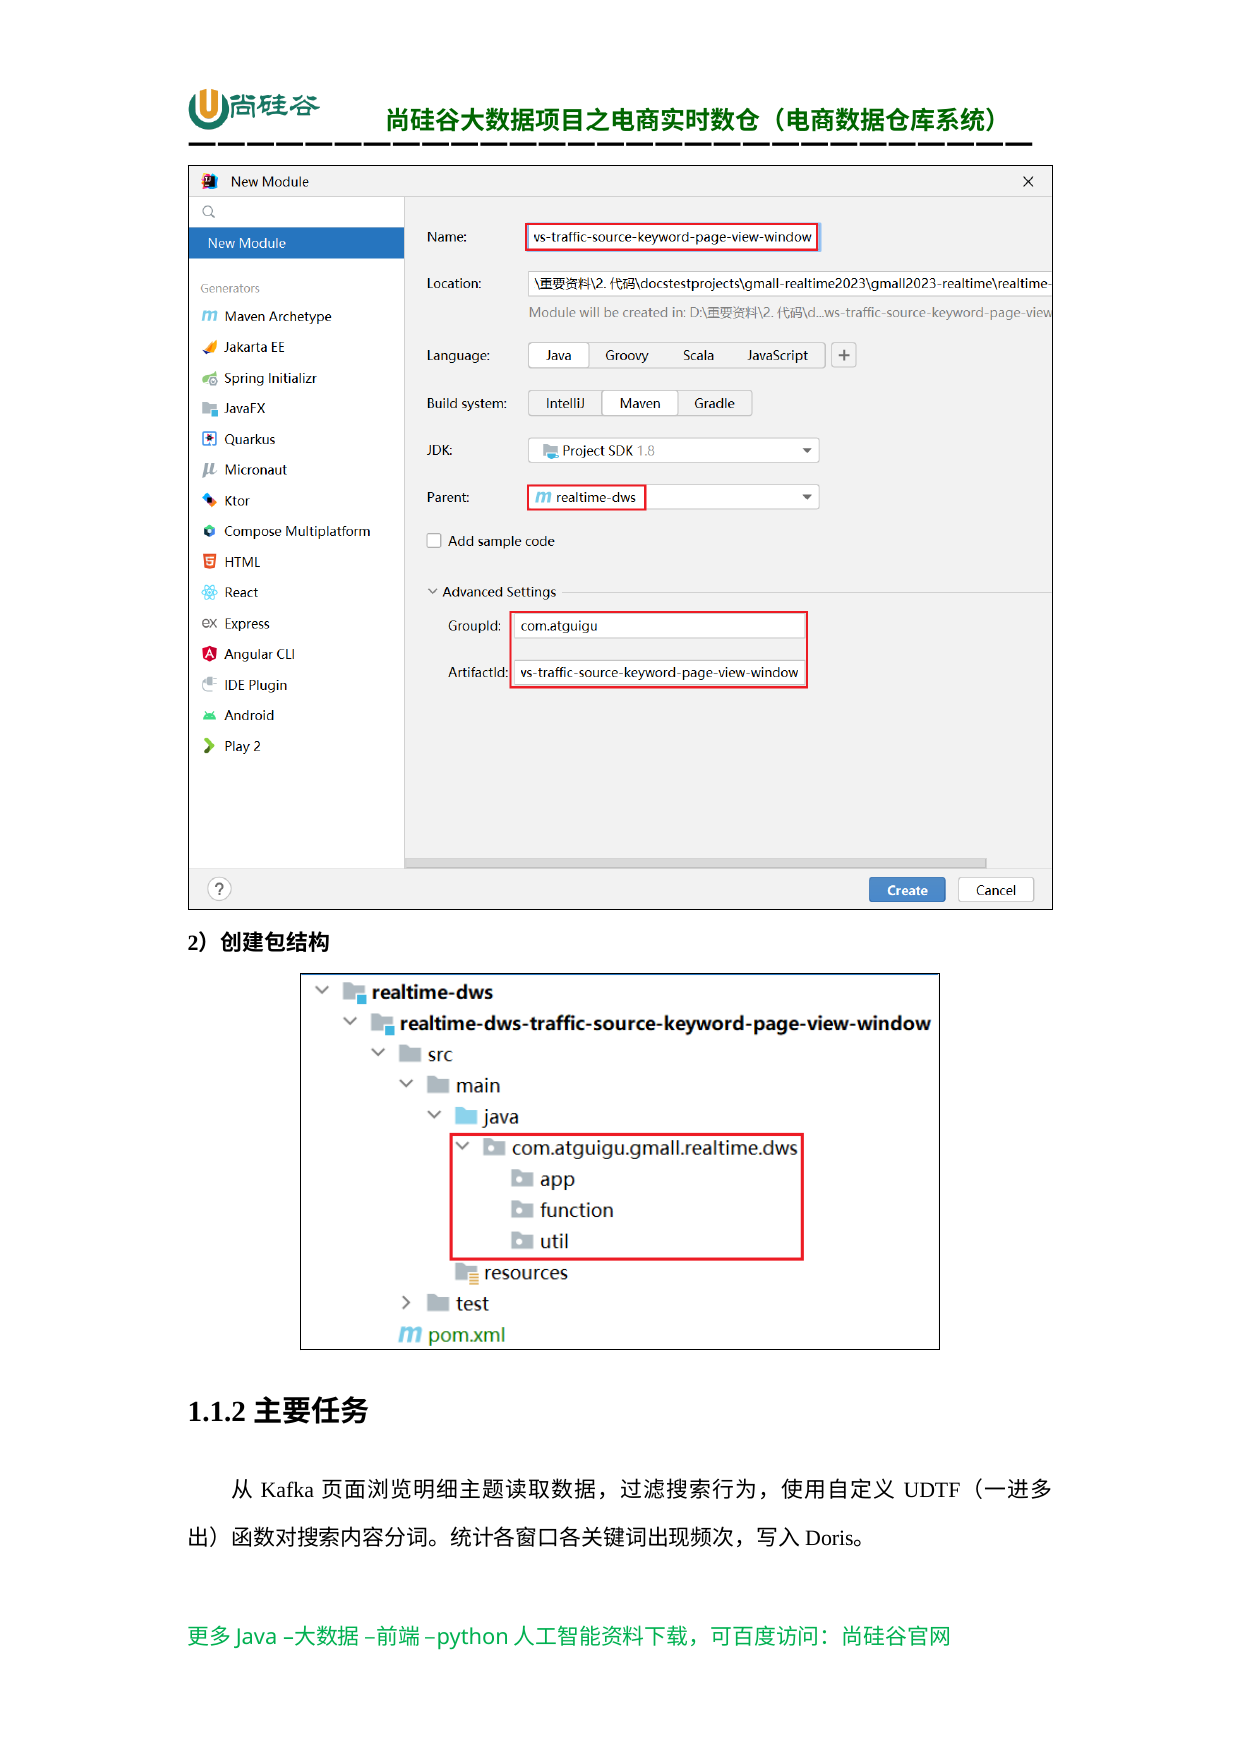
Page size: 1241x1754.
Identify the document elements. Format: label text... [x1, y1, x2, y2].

text 主要任务 [187, 1376, 1053, 1441]
text 创建包结构 [187, 925, 1053, 957]
text 从 Kafka 页面浏览明细主题读取数据，过滤搜索行为，使用自定义 UDTF（一进多出）函数对搜索内容分词。统计各窗口各关键词出现频次，写入 Doris。 [187, 1471, 1053, 1552]
picture [187, 88, 320, 130]
picture [301, 974, 939, 1349]
picture [189, 166, 1052, 909]
